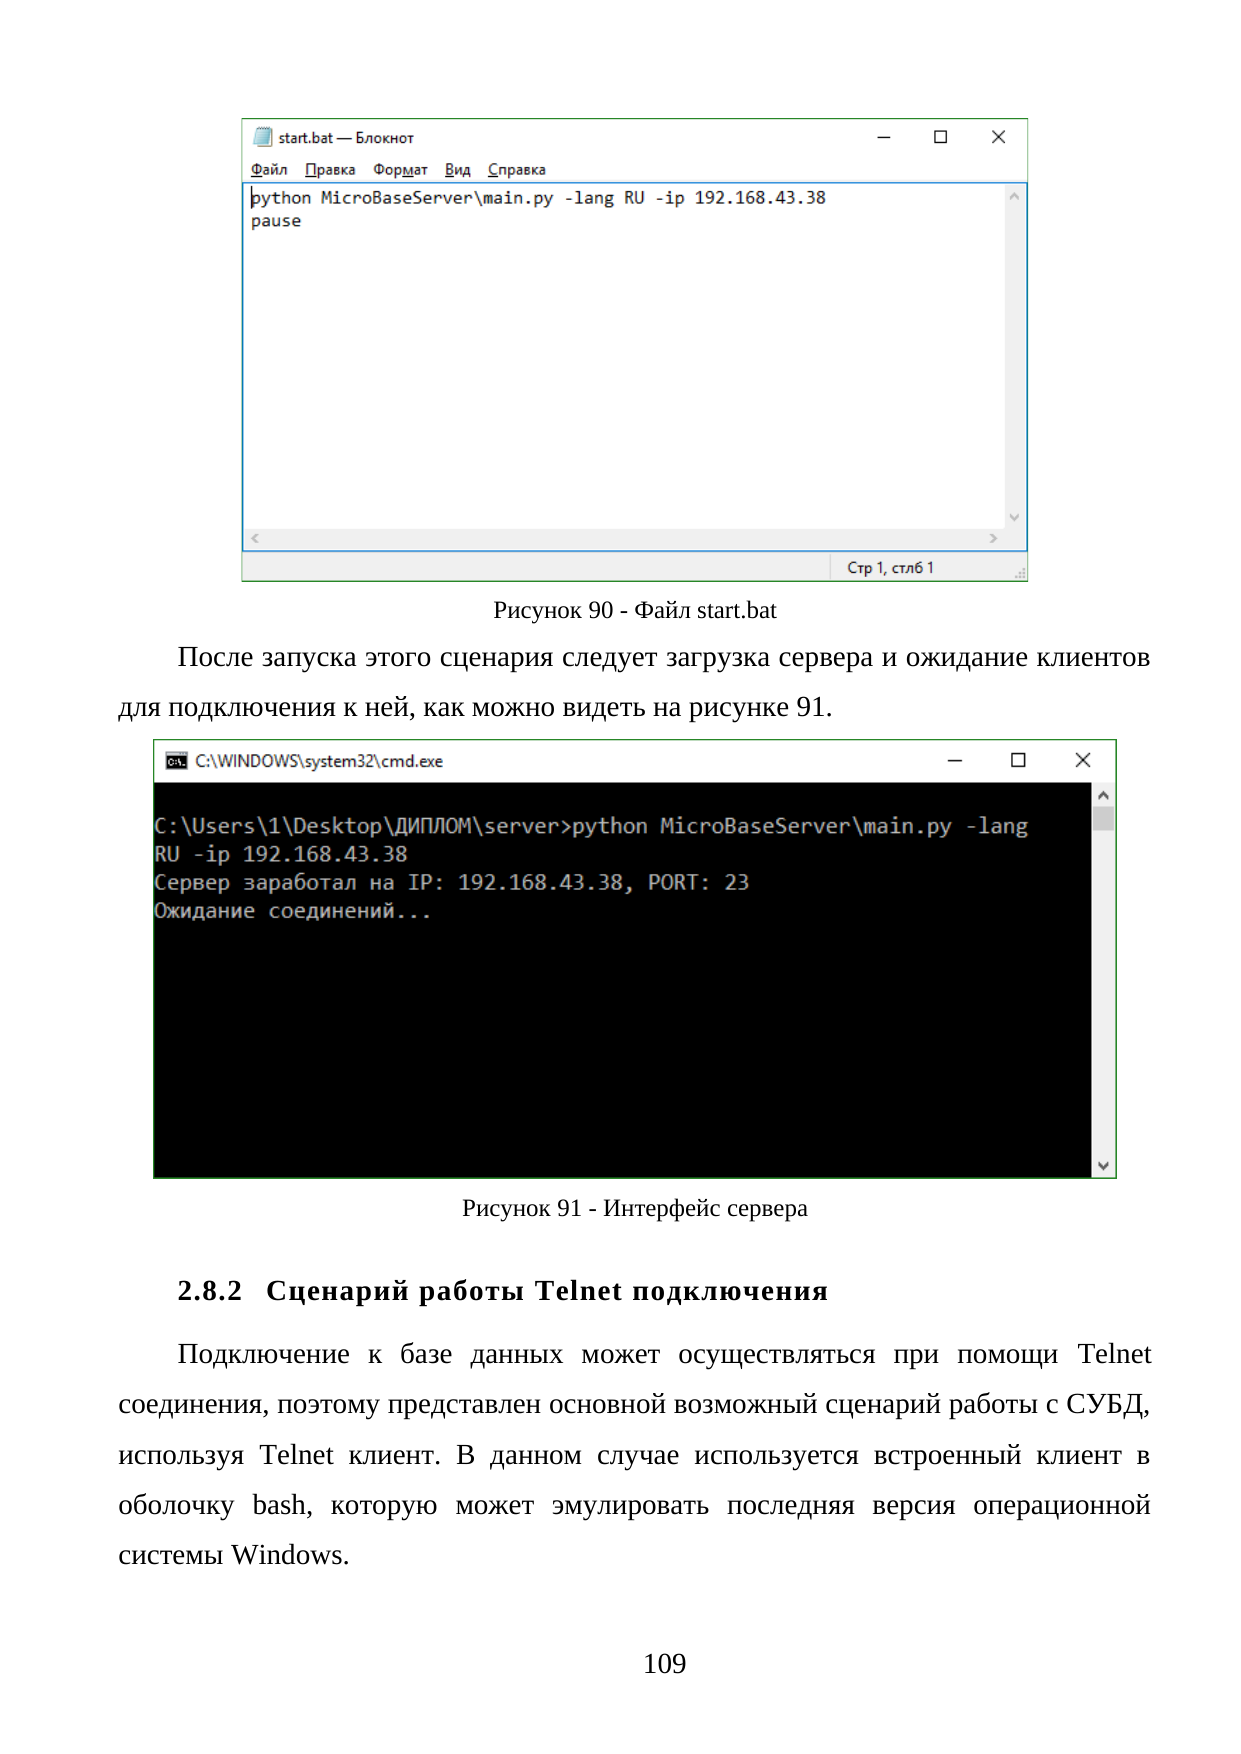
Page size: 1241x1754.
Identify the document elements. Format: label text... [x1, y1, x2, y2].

text Подключение к базе данных может осуществляться при помощи Telnet соединения, поэтому представлен основной возможный сценарий работы с СУБД, используя Telnet клиент. В данном случае используется встроенный клиент в оболочку bash, которую может эмулировать последняя версия операционной системы Windows. [118, 1336, 1152, 1571]
text Сценарий работы Telnet подключения [177, 1273, 1152, 1307]
picture [153, 739, 1117, 1179]
text После запуска этого сценария следует загрузка сервера и ожидание клиентов для подключения к ней, как можно видеть на рисунке 91. [118, 639, 1152, 723]
text Рисунок 91 - Интерфейс сервера [118, 1193, 1152, 1222]
picture [241, 118, 1029, 582]
text Рисунок 90 - Файл start.bat [118, 596, 1152, 624]
